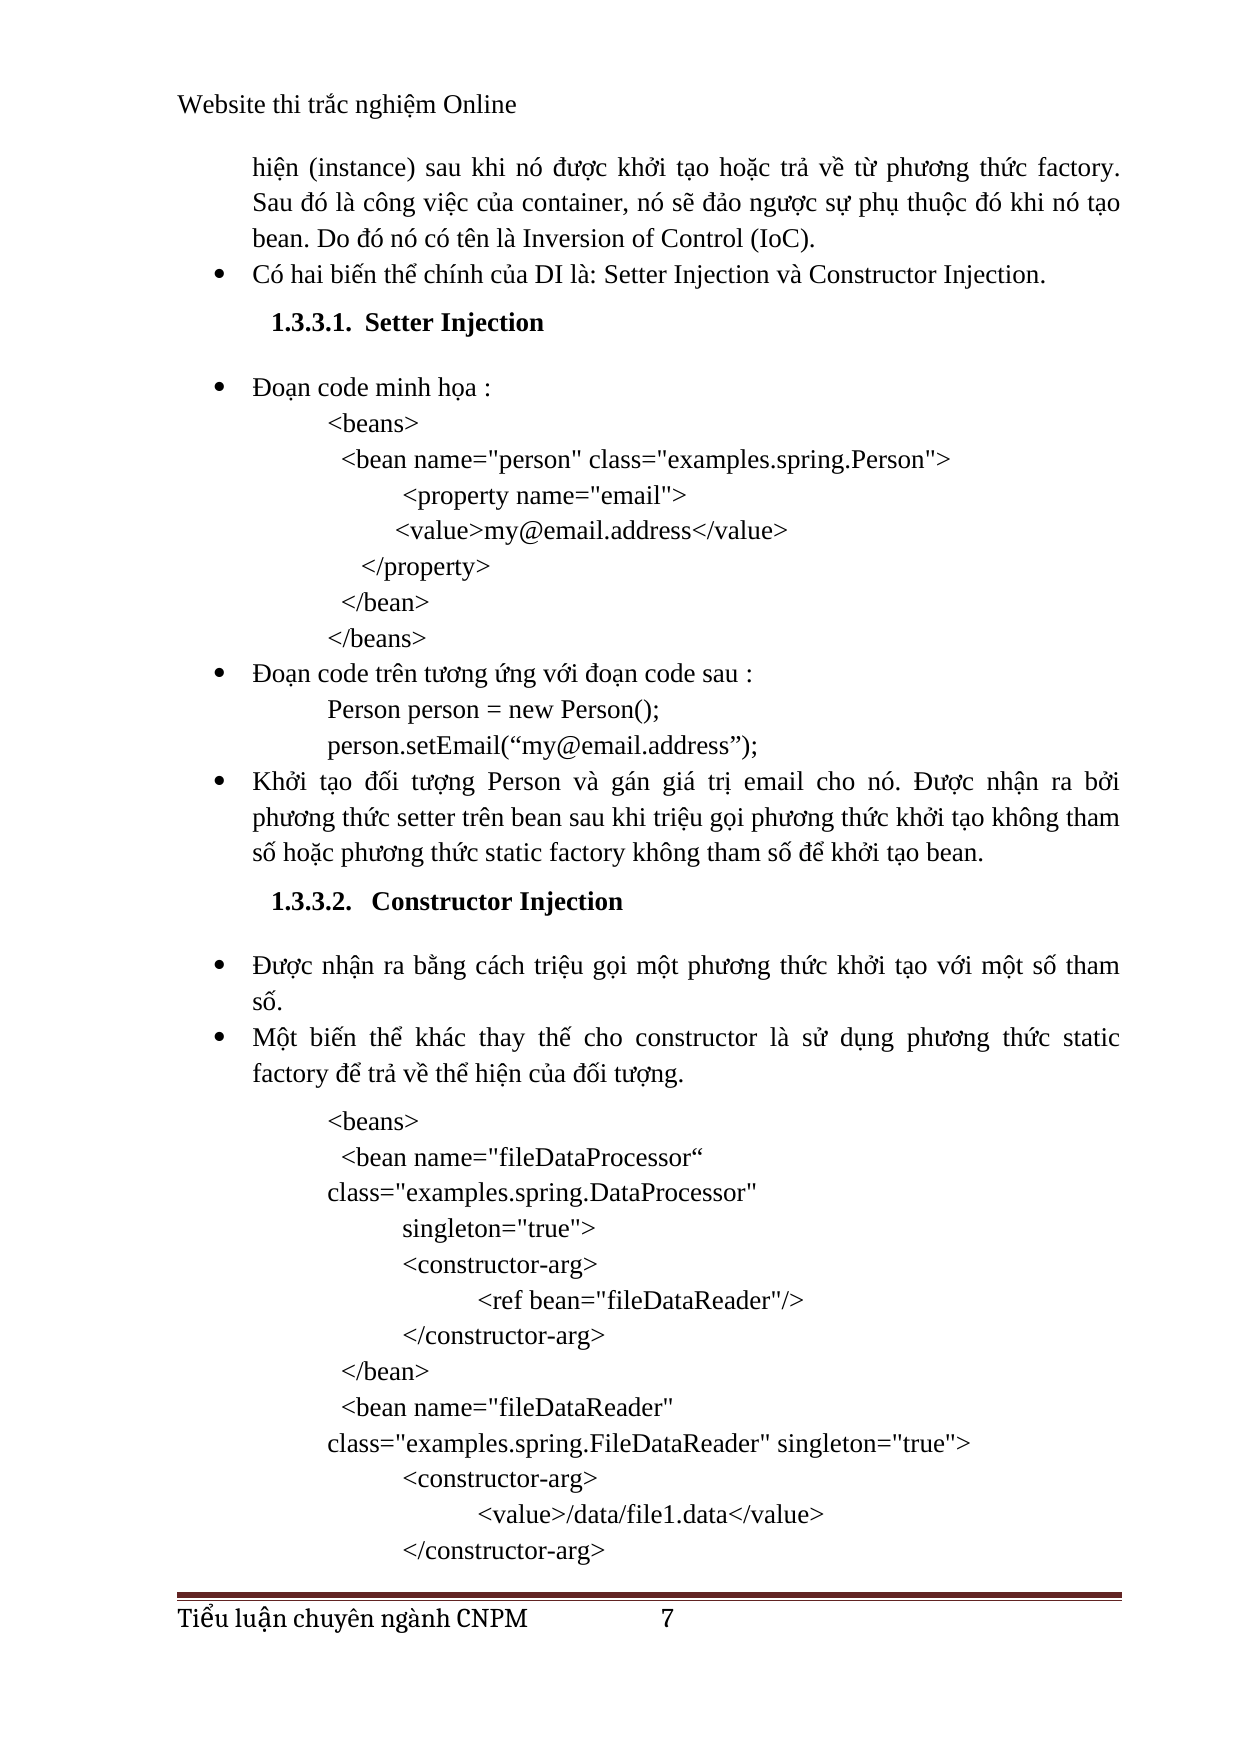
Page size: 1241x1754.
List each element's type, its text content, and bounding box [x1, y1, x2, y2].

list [214, 151, 1122, 253]
list <beans> [327, 407, 1122, 438]
list Person person = new Person(); [327, 693, 1122, 724]
list Đoạn code minh họa : [214, 371, 1122, 403]
text </constructor-arg> [327, 1319, 1122, 1351]
text </constructor-arg> [327, 1534, 1122, 1565]
list <bean name="person" class="examples.spring.Person"> [327, 443, 1122, 474]
list </bean> [327, 586, 1122, 617]
list Đoạn code trên tương ứng với đoạn code sau : [214, 657, 1122, 689]
subtitle Constructor Injection [271, 884, 1122, 916]
text <constructor-arg> [327, 1248, 1122, 1279]
text <bean name="fileDataProcessor“ class="examples.spring.DataProcessor" [327, 1141, 1122, 1208]
list Khởi tạo đối tượng Person và gán giá trị email cho nó. Được nhận ra bởi phương thức setter trên bean sau khi triệu gọi phương thức khởi tạo không tham số hoặc phương thức static factory không tham số để khởi tạo bean. [214, 765, 1122, 867]
list </beans> [327, 622, 1122, 653]
list person.setEmail(“my@email.address”); [327, 729, 1122, 760]
list Có hai biến thể chính của DI là: Setter Injection và Constructor Injection. [214, 258, 1122, 289]
list </property> [327, 550, 1122, 581]
text </bean> [327, 1355, 1122, 1386]
text <beans> [327, 1105, 1122, 1136]
text <constructor-arg> [327, 1462, 1122, 1493]
list Một biến thể khác thay thế cho constructor là sử dụng phương thức static factory để trả về thể hiện của đối tượng. [214, 1021, 1122, 1088]
text <ref bean="fileDataReader"/> [327, 1284, 1122, 1315]
list Được nhận ra bằng cách triệu gọi một phương thức khởi tạo với một số tham số. [214, 949, 1122, 1016]
text <value>/data/file1.data</value> [327, 1498, 1122, 1529]
list <property name="email"> [327, 479, 1122, 510]
text singleton="true"> [327, 1212, 1122, 1243]
text <bean name="fileDataReader" class="examples.spring.FileDataReader" singleton="true"> [327, 1391, 1122, 1458]
list <value>my@email.address</value> [327, 514, 1122, 546]
subtitle Setter Injection [271, 306, 1122, 338]
